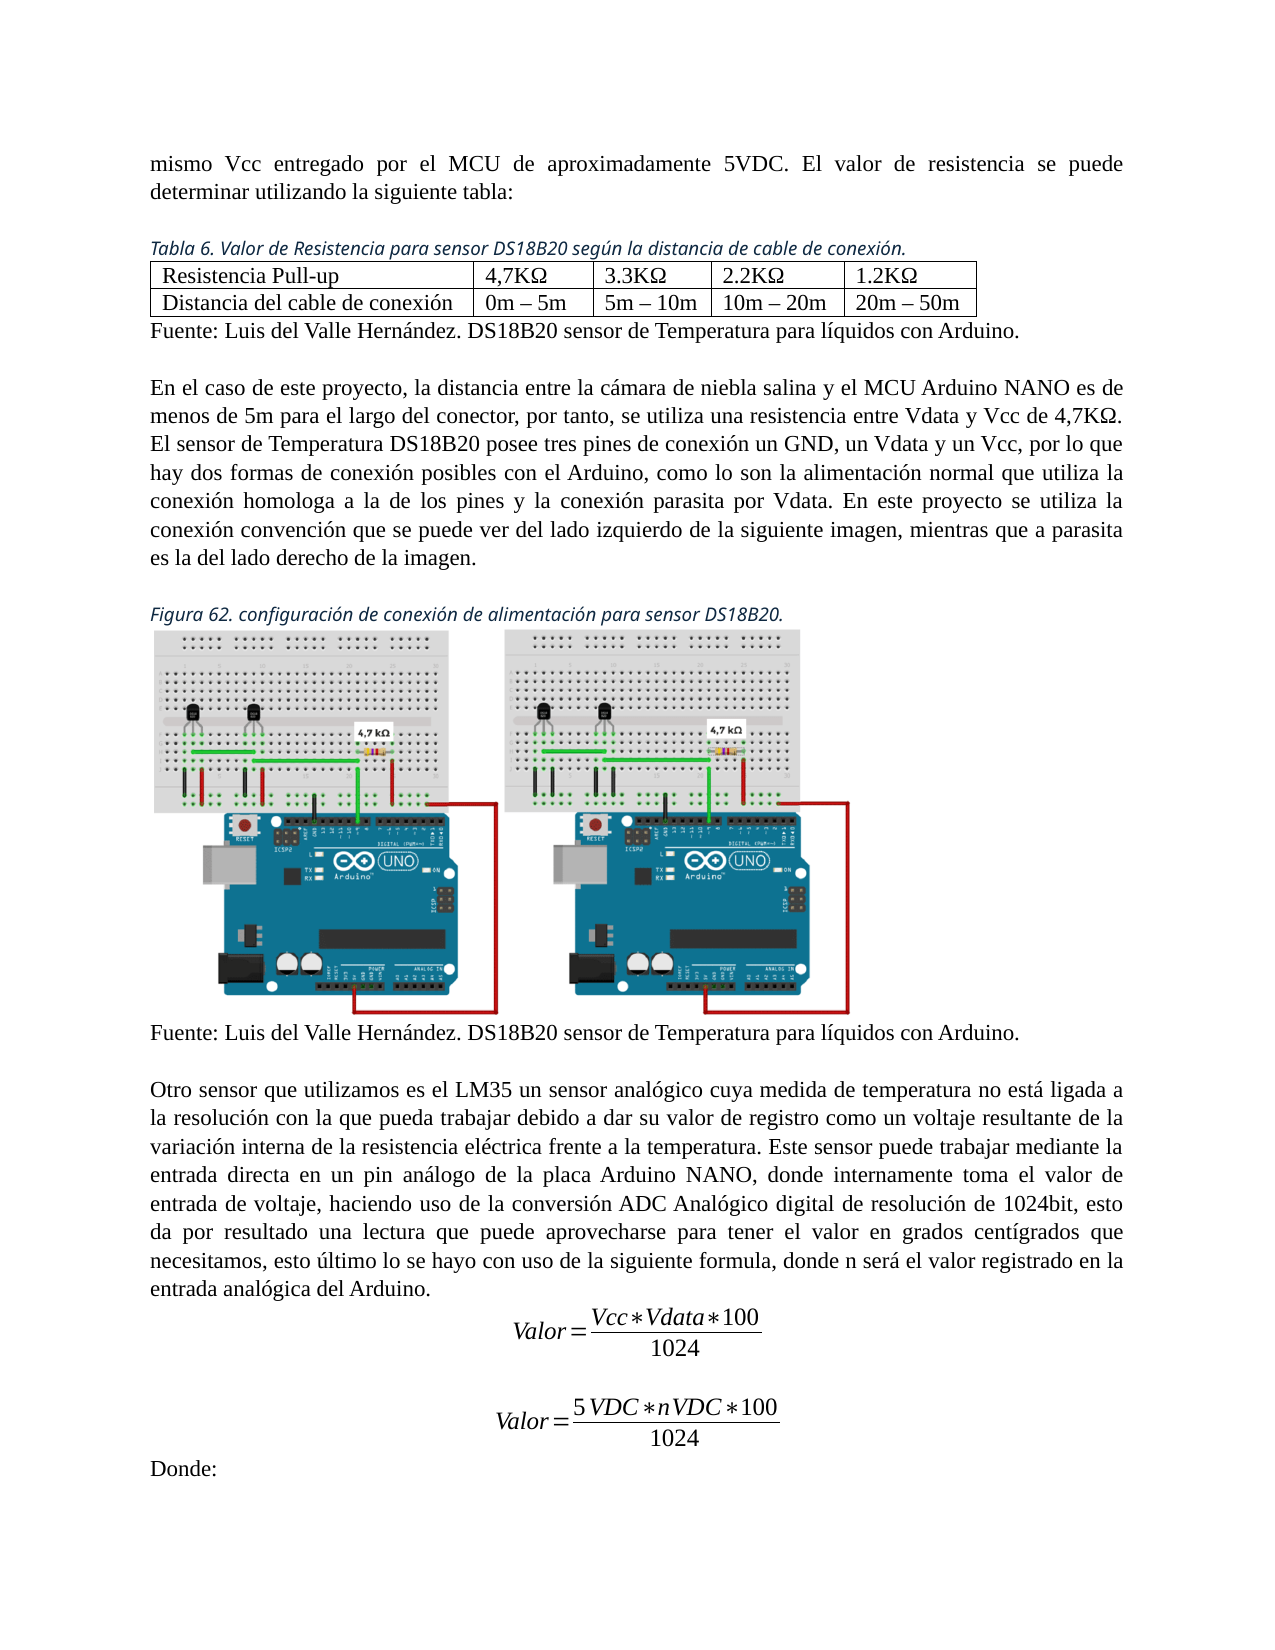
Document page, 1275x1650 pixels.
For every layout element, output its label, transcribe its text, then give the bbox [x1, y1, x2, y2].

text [150, 150, 1125, 205]
table_header 3.3KΩ [594, 262, 711, 288]
text Tabla 6. Valor de Resistencia para sensor DS18B20 según la distancia de cable de conexión. [150, 235, 1125, 261]
table_cell 5m – 10m [594, 289, 711, 316]
table_header Resistencia Pull-up [151, 262, 473, 288]
table_header 4,7KΩ [474, 262, 593, 288]
table_cell 10m – 20m [712, 289, 844, 316]
text Fuente: Luis del Valle Hernández. DS18B20 sensor de Temperatura para líquidos con Arduino. [150, 1019, 1125, 1046]
table_cell 20m – 50m [845, 289, 976, 316]
text Fuente: Luis del Valle Hernández. DS18B20 sensor de Temperatura para líquidos con Arduino. [150, 317, 1125, 343]
text Otro sensor que utilizamos es el LM35 un sensor analógico cuya medida de temperatura no está ligada a la resolución con la que pueda trabajar debido a dar su valor de registro como un voltaje resultante de la variación interna de la resistencia eléctrica frente a la temperatura. Este sensor puede trabajar mediante la entrada directa en un pin análogo de la placa Arduino NANO, donde internamente toma el valor de entrada de voltaje, haciendo uso de la conversión ADC Analógico digital de resolución de 1024bit, esto da por resultado una lectura que puede aprovecharse para tener el valor en grados centígrados que necesitamos, esto último lo se hayo con uso de la siguiente formula, donde n será el valor registrado en la entrada analógica del Arduino. [150, 1076, 1125, 1301]
picture [150, 626, 852, 1017]
table_header 2.2KΩ [712, 262, 844, 288]
text Donde: [150, 1455, 1125, 1481]
text Figura 62. configuración de conexión de alimentación para sensor DS18B20. [150, 601, 1125, 627]
table_cell 0m – 5m [474, 289, 593, 316]
table_header 1.2KΩ [845, 262, 976, 288]
text En el caso de este proyecto, la distancia entre la cámara de niebla salina y el MCU Arduino NANO es de menos de 5m para el largo del conector, por tanto, se utiliza una resistencia entre Vdata y Vcc de 4,7KΩ. El sensor de Temperatura DS18B20 posee tres pines de conexión un GND, un Vdata y un Vcc, por lo que hay dos formas de conexión posibles con el Arduino, como lo son la alimentación normal que utiliza la conexión homologa a la de los pines y la conexión parasita por Vdata. En este proyecto se utiliza la conexión convención que se puede ver del lado izquierdo de la siguiente imagen, mientras que a parasita es la del lado derecho de la imagen. [150, 373, 1125, 571]
table_cell Distancia del cable de conexión [151, 289, 473, 316]
